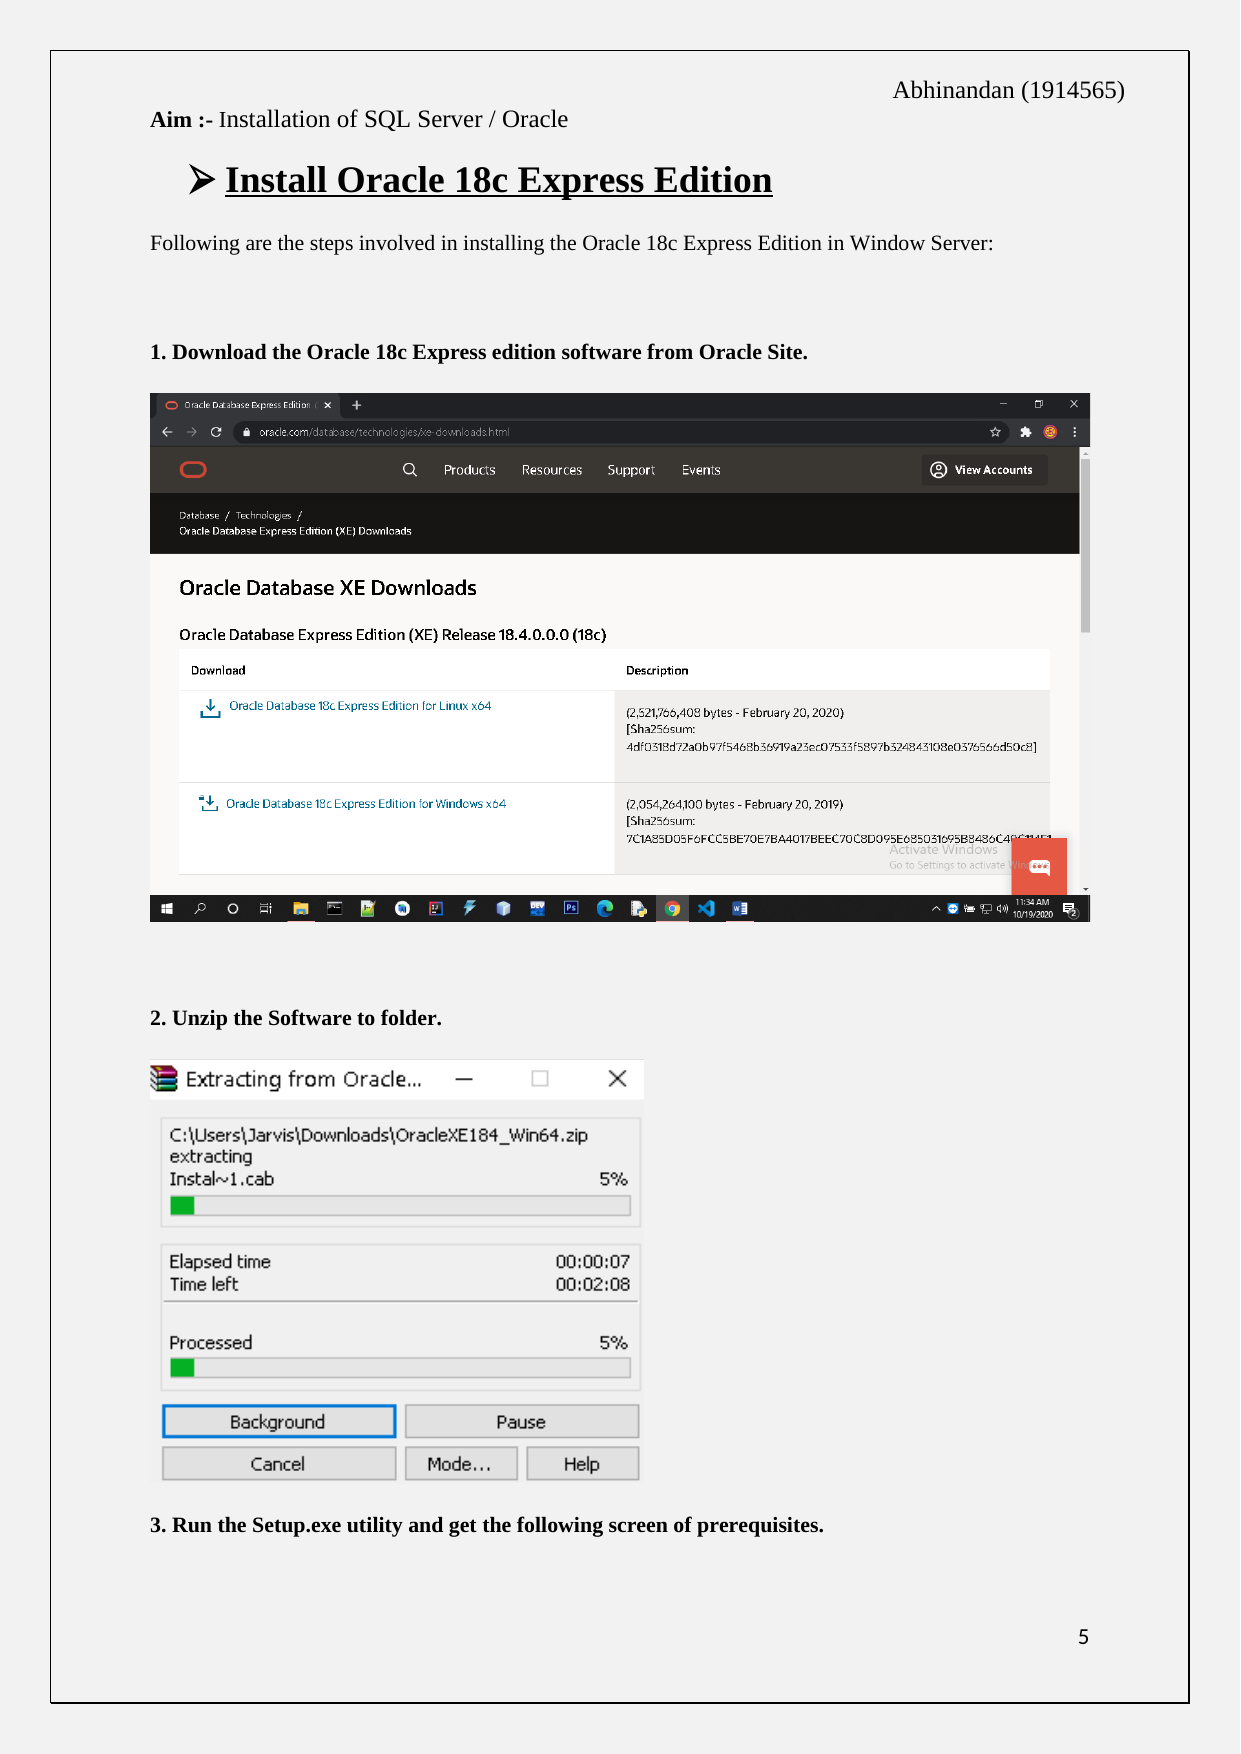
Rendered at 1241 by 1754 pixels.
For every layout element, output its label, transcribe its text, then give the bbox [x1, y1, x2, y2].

list Install Oracle 18c Express Edition [187, 158, 1084, 201]
picture [150, 393, 1091, 922]
picture [150, 1059, 644, 1483]
text 1. Download the Oracle 18c Express edition software from Oracle Site. [150, 339, 1089, 364]
text Following are the steps involved in installing the Oracle 18c Express Edition in Window Server: [150, 230, 1089, 255]
text Aim :- Installation of SQL Server / Oracle [150, 104, 1089, 132]
text 3. Run the Setup.exe utility and get the following screen of prerequisites. [150, 1512, 1089, 1537]
text 2. Unzip the Software to folder. [150, 1005, 1089, 1030]
